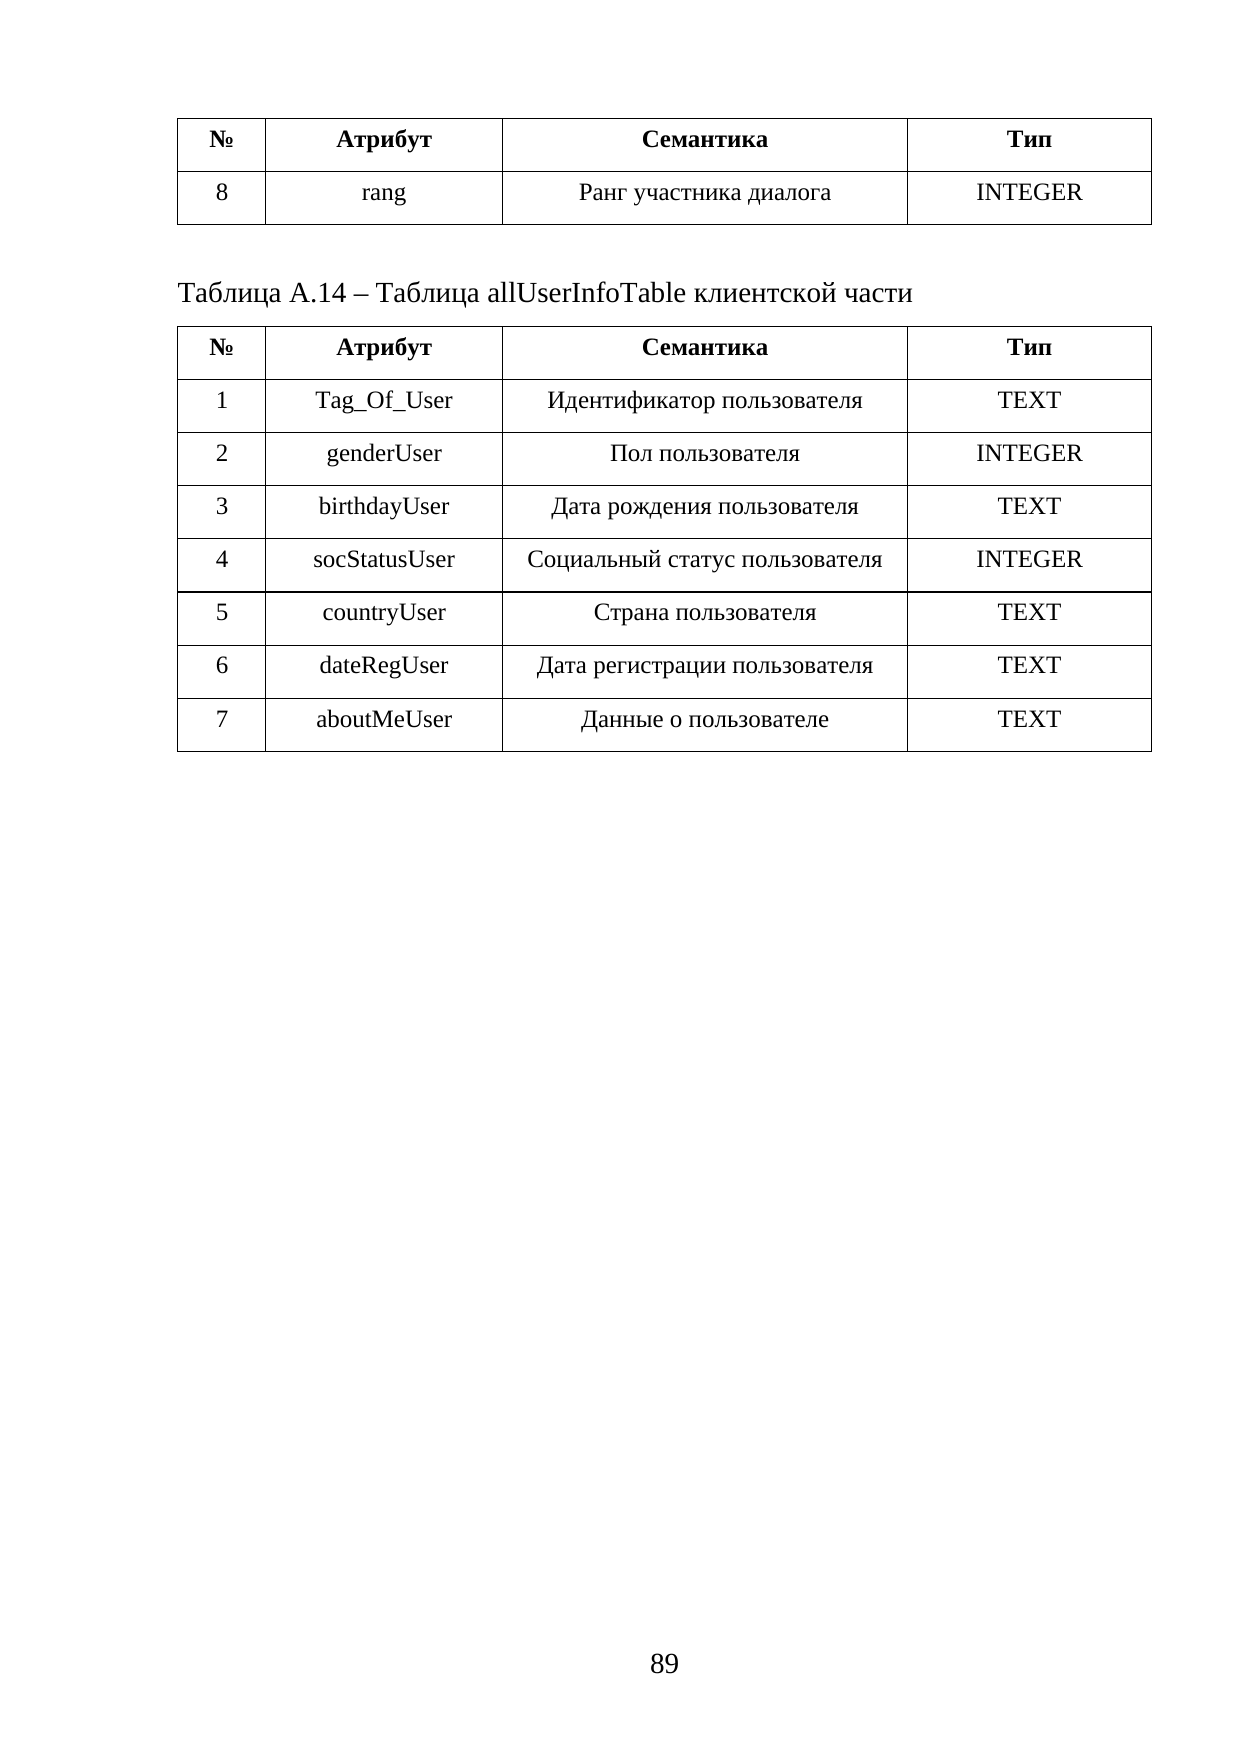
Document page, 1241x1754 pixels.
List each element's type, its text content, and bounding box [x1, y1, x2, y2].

table_cell Пол пользователя [503, 433, 907, 485]
table_header Тип [908, 119, 1151, 171]
table_cell Дата рождения пользователя [503, 486, 907, 538]
table_cell 6 [178, 646, 265, 698]
table_cell INTEGER [908, 539, 1151, 591]
table_cell Страна пользователя [503, 593, 907, 644]
table_cell 3 [178, 486, 265, 538]
table_cell 4 [178, 539, 265, 591]
table_header Семантика [503, 119, 907, 171]
table_cell Данные о пользователе [503, 699, 907, 751]
table_header № [178, 327, 265, 379]
table_header Атрибут [266, 327, 502, 379]
table_cell 1 [178, 380, 265, 432]
table_header Атрибут [266, 119, 502, 171]
table_cell dateRegUser [266, 646, 502, 698]
table_cell INTEGER [908, 433, 1151, 485]
table_cell aboutMeUser [266, 699, 502, 751]
table_cell genderUser [266, 433, 502, 485]
table_cell 5 [178, 593, 265, 644]
table_cell TEXT [908, 380, 1151, 432]
table_cell 8 [178, 172, 265, 224]
table_cell TEXT [908, 699, 1151, 751]
table_cell socStatusUser [266, 539, 502, 591]
table_cell Социальный статус пользователя [503, 539, 907, 591]
table_cell Идентификатор пользователя [503, 380, 907, 432]
table_cell Дата регистрации пользователя [503, 646, 907, 698]
table_cell TEXT [908, 646, 1151, 698]
table_cell birthdayUser [266, 486, 502, 538]
table_header Тип [908, 327, 1151, 379]
table_cell INTEGER [908, 172, 1151, 224]
table_cell TEXT [908, 593, 1151, 644]
table_cell countryUser [266, 593, 502, 644]
table_cell 7 [178, 699, 265, 751]
text Таблица А.14 – Таблица allUserInfoTable клиентской части [177, 275, 1152, 309]
table_header Семантика [503, 327, 907, 379]
table_cell 2 [178, 433, 265, 485]
table_cell rang [266, 172, 502, 224]
table_cell Tag_Of_User [266, 380, 502, 432]
table_cell Ранг участника диалога [503, 172, 907, 224]
table_header № [178, 119, 265, 171]
table_cell TEXT [908, 486, 1151, 538]
